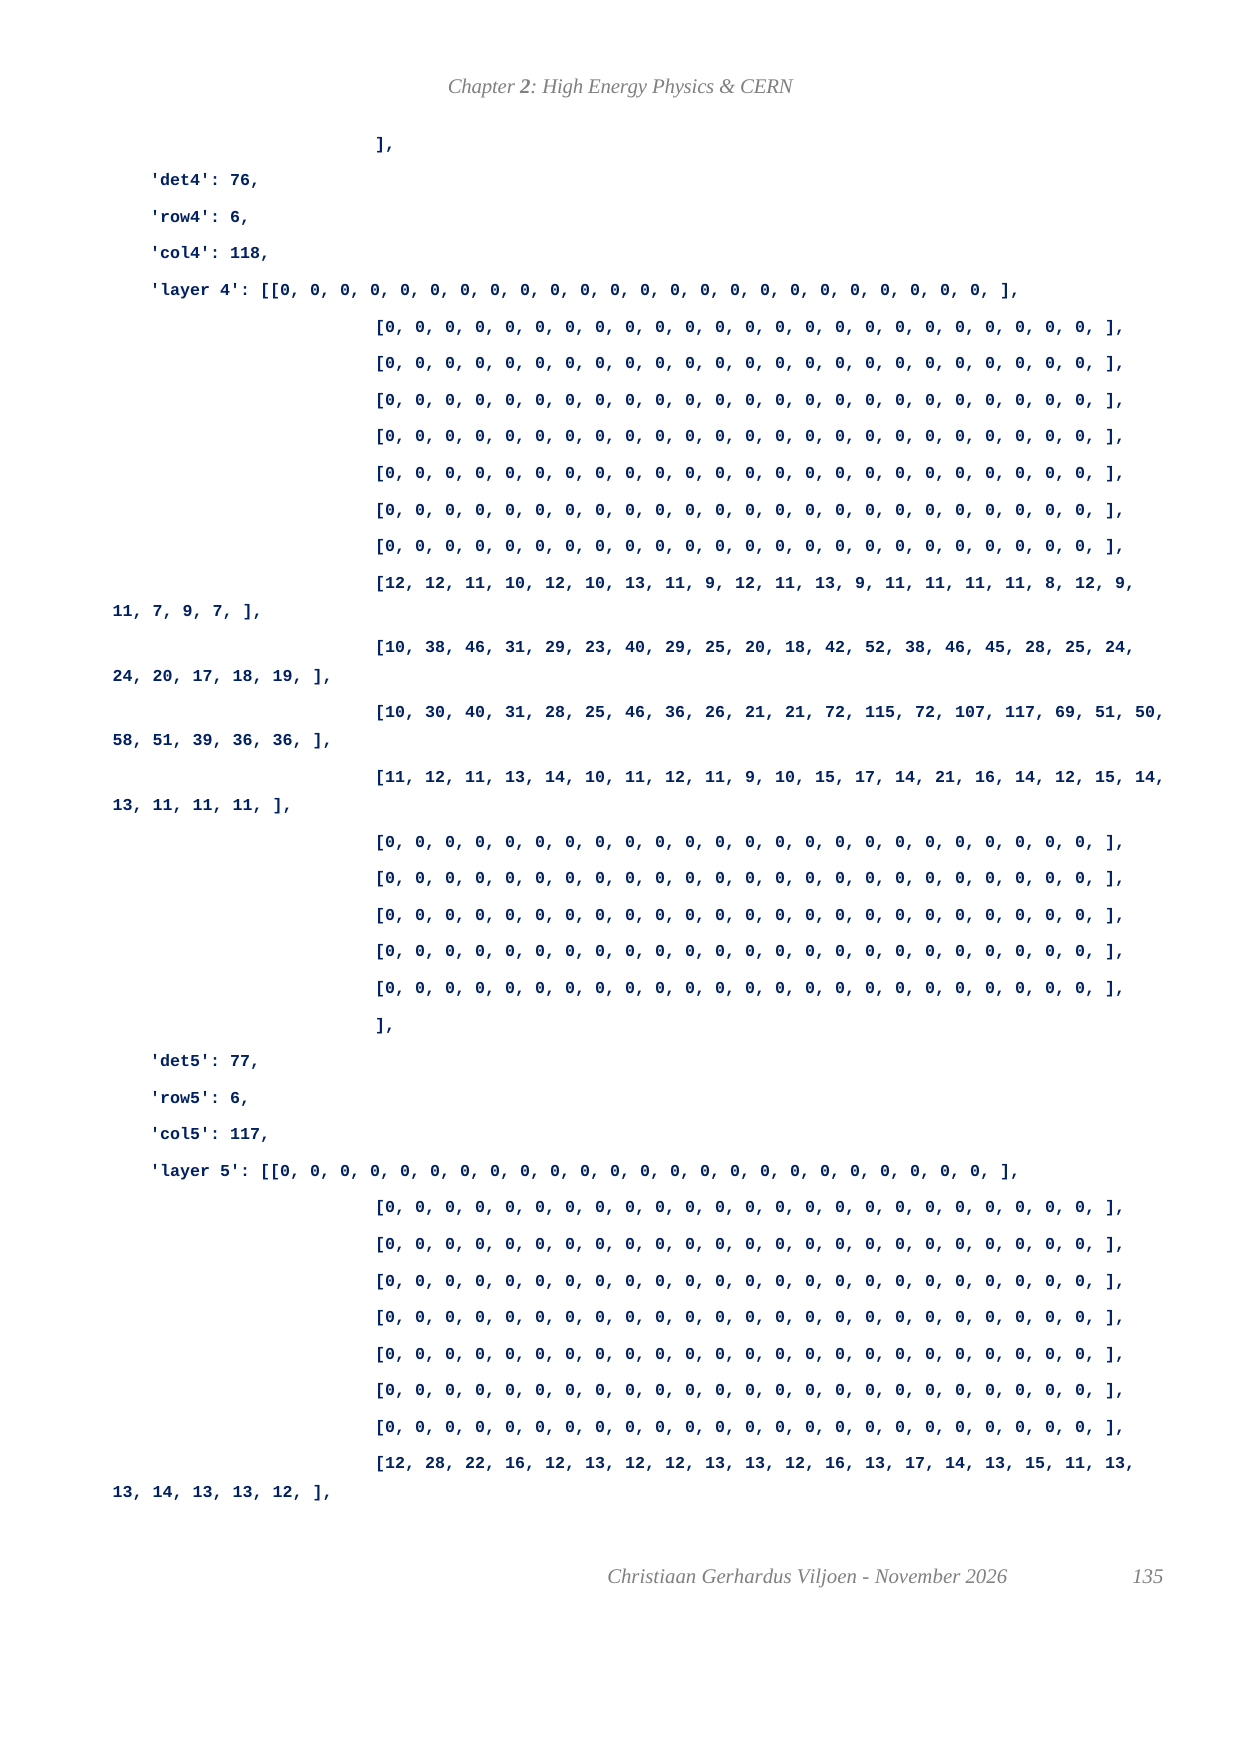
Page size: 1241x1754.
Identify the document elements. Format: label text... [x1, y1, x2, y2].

text ], [112, 135, 1165, 154]
text [0, 0, 0, 0, 0, 0, 0, 0, 0, 0, 0, 0, 0, 0, 0, 0, 0, 0, 0, 0, 0, 0, 0, 0, ], [112, 1272, 1165, 1291]
text [0, 0, 0, 0, 0, 0, 0, 0, 0, 0, 0, 0, 0, 0, 0, 0, 0, 0, 0, 0, 0, 0, 0, 0, ], [112, 1309, 1165, 1327]
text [112, 318, 1165, 337]
text [0, 0, 0, 0, 0, 0, 0, 0, 0, 0, 0, 0, 0, 0, 0, 0, 0, 0, 0, 0, 0, 0, 0, 0, ], [112, 1382, 1165, 1401]
text [0, 0, 0, 0, 0, 0, 0, 0, 0, 0, 0, 0, 0, 0, 0, 0, 0, 0, 0, 0, 0, 0, 0, 0, ], [112, 428, 1165, 447]
text [0, 0, 0, 0, 0, 0, 0, 0, 0, 0, 0, 0, 0, 0, 0, 0, 0, 0, 0, 0, 0, 0, 0, 0, ], [112, 1345, 1165, 1364]
text [0, 0, 0, 0, 0, 0, 0, 0, 0, 0, 0, 0, 0, 0, 0, 0, 0, 0, 0, 0, 0, 0, 0, 0, ], [112, 1418, 1165, 1437]
text ], [112, 1016, 1165, 1035]
text 'det4': 76, [112, 172, 1165, 191]
text [0, 0, 0, 0, 0, 0, 0, 0, 0, 0, 0, 0, 0, 0, 0, 0, 0, 0, 0, 0, 0, 0, 0, 0, ], [112, 833, 1165, 852]
text 'row5': 6, [112, 1089, 1165, 1108]
text 'layer 5': [[0, 0, 0, 0, 0, 0, 0, 0, 0, 0, 0, 0, 0, 0, 0, 0, 0, 0, 0, 0, 0, 0, 0, 0, ], [112, 1162, 1165, 1181]
text [0, 0, 0, 0, 0, 0, 0, 0, 0, 0, 0, 0, 0, 0, 0, 0, 0, 0, 0, 0, 0, 0, 0, 0, ], [112, 979, 1165, 998]
text [0, 0, 0, 0, 0, 0, 0, 0, 0, 0, 0, 0, 0, 0, 0, 0, 0, 0, 0, 0, 0, 0, 0, 0, ], [112, 501, 1165, 520]
text 'col5': 117, [112, 1126, 1165, 1145]
text [0, 0, 0, 0, 0, 0, 0, 0, 0, 0, 0, 0, 0, 0, 0, 0, 0, 0, 0, 0, 0, 0, 0, 0, ], [112, 391, 1165, 410]
text [0, 0, 0, 0, 0, 0, 0, 0, 0, 0, 0, 0, 0, 0, 0, 0, 0, 0, 0, 0, 0, 0, 0, 0, ], [112, 906, 1165, 925]
text 'col4': 118, [112, 245, 1165, 264]
text [0, 0, 0, 0, 0, 0, 0, 0, 0, 0, 0, 0, 0, 0, 0, 0, 0, 0, 0, 0, 0, 0, 0, 0, ], [112, 1236, 1165, 1254]
text [12, 28, 22, 16, 12, 13, 12, 12, 13, 13, 12, 16, 13, 17, 14, 13, 15, 11, 13, 13, 14, 13, 13, 12, ], [112, 1455, 1165, 1502]
text [10, 30, 40, 31, 28, 25, 46, 36, 26, 21, 21, 72, 115, 72, 107, 117, 69, 51, 50, 58, 51, 39, 36, 36, ], [112, 704, 1165, 751]
text [10, 38, 46, 31, 29, 23, 40, 29, 25, 20, 18, 42, 52, 38, 46, 45, 28, 25, 24, 24, 20, 17, 18, 19, ], [112, 639, 1165, 686]
text [0, 0, 0, 0, 0, 0, 0, 0, 0, 0, 0, 0, 0, 0, 0, 0, 0, 0, 0, 0, 0, 0, 0, 0, ], [112, 943, 1165, 962]
text [0, 0, 0, 0, 0, 0, 0, 0, 0, 0, 0, 0, 0, 0, 0, 0, 0, 0, 0, 0, 0, 0, 0, 0, ], [112, 464, 1165, 483]
text 'row4': 6, [112, 208, 1165, 227]
text [0, 0, 0, 0, 0, 0, 0, 0, 0, 0, 0, 0, 0, 0, 0, 0, 0, 0, 0, 0, 0, 0, 0, 0, ], [112, 538, 1165, 556]
text [12, 12, 11, 10, 12, 10, 13, 11, 9, 12, 11, 13, 9, 11, 11, 11, 11, 8, 12, 9, 11, 7, 9, 7, ], [112, 574, 1165, 621]
text 'layer 4': [[0, 0, 0, 0, 0, 0, 0, 0, 0, 0, 0, 0, 0, 0, 0, 0, 0, 0, 0, 0, 0, 0, 0, 0, ], [112, 282, 1165, 301]
text [0, 0, 0, 0, 0, 0, 0, 0, 0, 0, 0, 0, 0, 0, 0, 0, 0, 0, 0, 0, 0, 0, 0, 0, ], [112, 870, 1165, 889]
text [11, 12, 11, 13, 14, 10, 11, 12, 11, 9, 10, 15, 17, 14, 21, 16, 14, 12, 15, 14, 13, 11, 11, 11, ], [112, 768, 1165, 816]
text [0, 0, 0, 0, 0, 0, 0, 0, 0, 0, 0, 0, 0, 0, 0, 0, 0, 0, 0, 0, 0, 0, 0, 0, ], [112, 355, 1165, 374]
text [0, 0, 0, 0, 0, 0, 0, 0, 0, 0, 0, 0, 0, 0, 0, 0, 0, 0, 0, 0, 0, 0, 0, 0, ], [112, 1199, 1165, 1218]
text 'det5': 77, [112, 1053, 1165, 1072]
